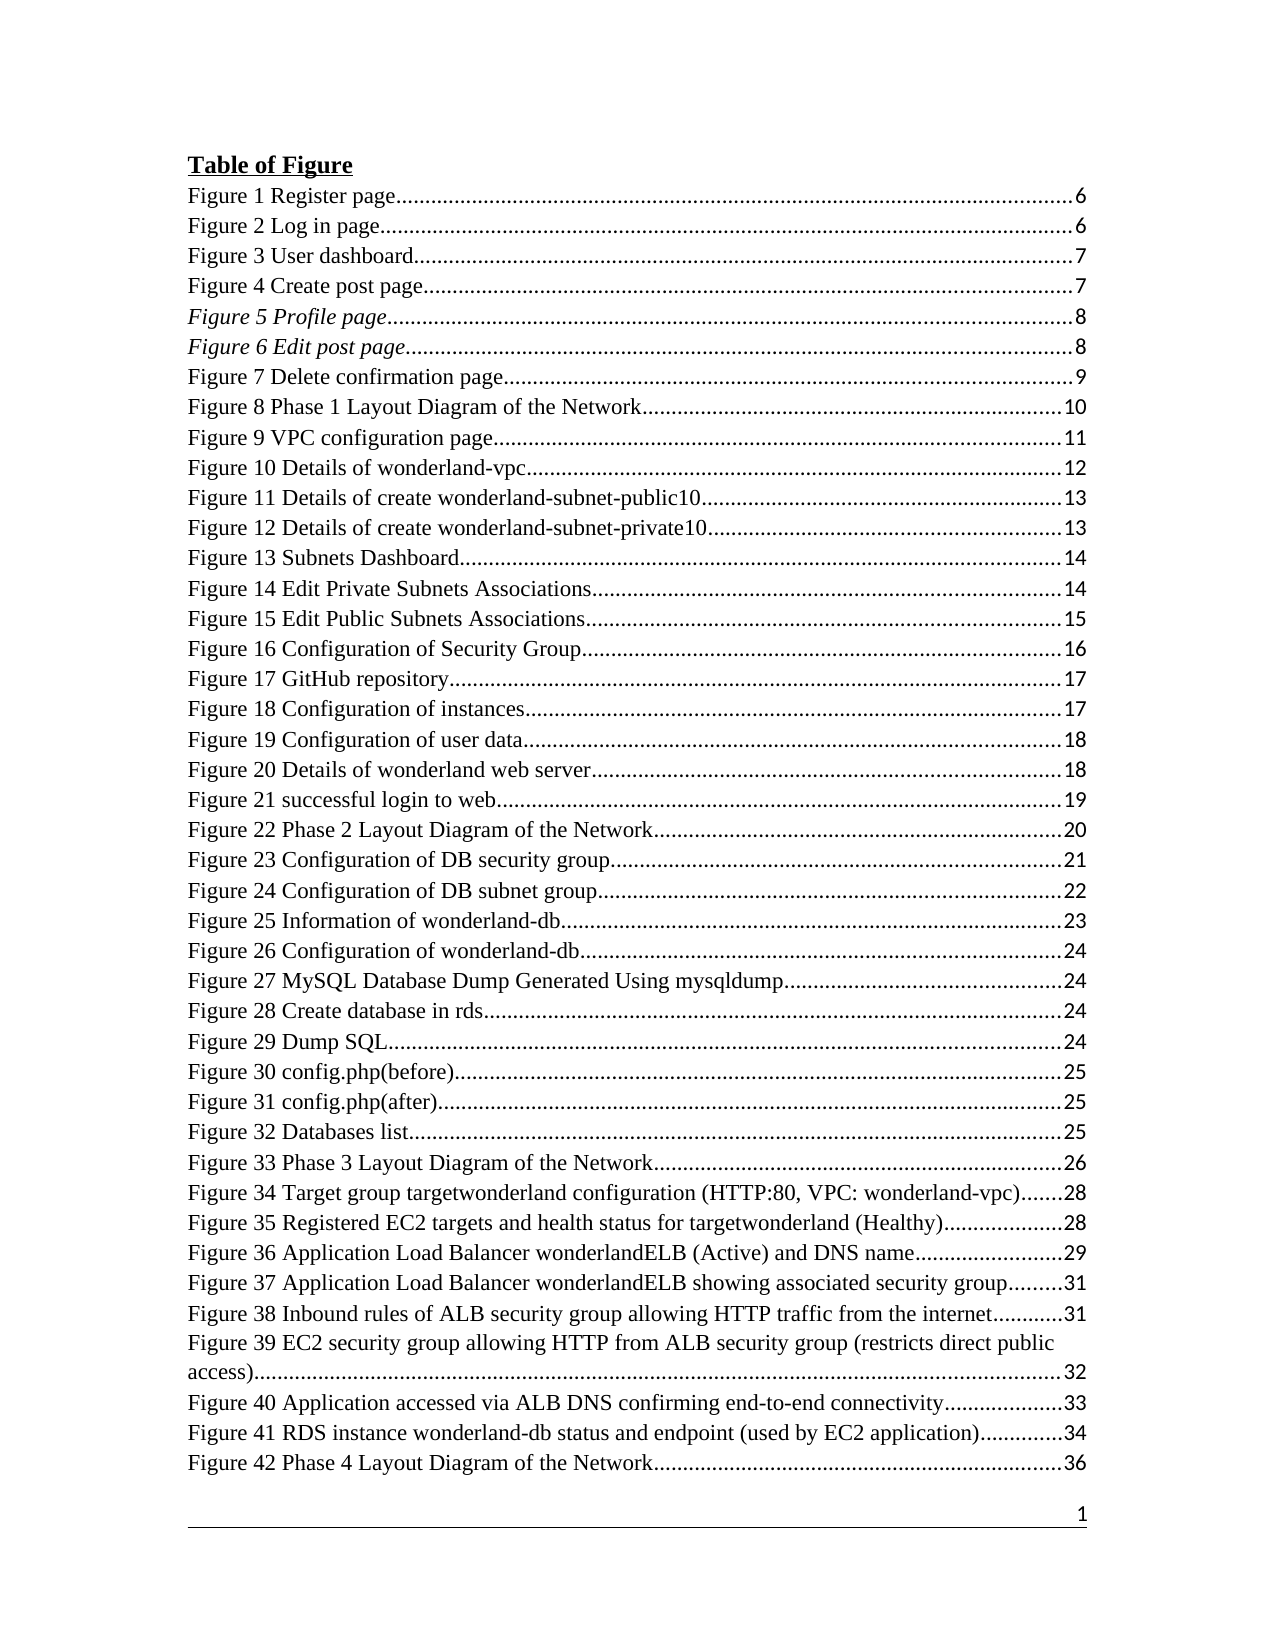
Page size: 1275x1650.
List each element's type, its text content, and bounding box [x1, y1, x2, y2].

text Figure 8 Phase 1 Layout Diagram of the Network 10 [187, 392, 1087, 421]
text Figure 7 Delete confirmation page 9 [187, 362, 1087, 390]
text Figure 9 VPC configuration page 11 [187, 423, 1087, 451]
text Figure 25 Information of wonderland-db 23 [187, 906, 1087, 934]
text Figure 32 Databases list 25 [187, 1117, 1087, 1146]
text Figure 38 Inbound rules of ALB security group allowing HTTP traffic from the internet 31 [187, 1299, 1087, 1327]
text Figure 2 Log in page 6 [187, 211, 1087, 239]
text Figure 37 Application Load Balancer wonderlandELB showing associated security group 31 [187, 1268, 1087, 1297]
text Figure 12 Details of create wonderland-subnet-private10 13 [187, 513, 1087, 541]
text Figure 31 config.php(after) 25 [187, 1087, 1087, 1115]
text Figure 3 User dashboard 7 [187, 241, 1087, 269]
text Figure 20 Details of wonderland web server 18 [187, 755, 1087, 783]
text Figure 24 Configuration of DB subnet group 22 [187, 876, 1087, 904]
text Figure 27 MySQL Database Dump Generated Using mysqldump 24 [187, 966, 1087, 994]
text Figure 10 Details of wonderland-vpc 12 [187, 453, 1087, 481]
text Figure 4 Create post page 7 [187, 272, 1087, 300]
text Figure 21 successful login to web 19 [187, 785, 1087, 813]
text Figure 16 Configuration of Security Group 16 [187, 634, 1087, 662]
text Figure 39 EC2 security group allowing HTTP from ALB security group (restricts direct public access) 32 [187, 1329, 1087, 1385]
text Figure 33 Phase 3 Layout Diagram of the Network 26 [187, 1148, 1087, 1176]
text Figure 13 Subnets Dashboard 14 [187, 543, 1087, 572]
text Figure 30 config.php(before) 25 [187, 1057, 1087, 1085]
text Figure 29 Dump SQL 24 [187, 1027, 1087, 1055]
text Figure 19 Configuration of user data 18 [187, 725, 1087, 753]
text Figure 28 Create database in rds 24 [187, 997, 1087, 1025]
text Figure 42 Phase 4 Layout Diagram of the Network 36 [187, 1448, 1087, 1476]
text Figure 35 Registered EC2 targets and health status for targetwonderland (Healthy) 28 [187, 1208, 1087, 1236]
text Figure 40 Application accessed via ALB DNS confirming end-to-end connectivity 33 [187, 1388, 1087, 1416]
text Figure 34 Target group targetwonderland configuration (HTTP:80, VPC: wonderland-vpc) 28 [187, 1178, 1087, 1206]
text Figure 22 Phase 2 Layout Diagram of the Network 20 [187, 815, 1087, 843]
text Figure 6 Edit post page 8 [187, 332, 1087, 360]
text Figure 18 Configuration of instances 17 [187, 694, 1087, 723]
text Table of Figure [187, 150, 1087, 179]
text Figure 17 GitHub repository 17 [187, 664, 1087, 692]
text Figure 14 Edit Private Subnets Associations 14 [187, 574, 1087, 602]
text Figure 11 Details of create wonderland-subnet-public10 13 [187, 483, 1087, 511]
text Figure 36 Application Load Balancer wonderlandELB (Active) and DNS name 29 [187, 1238, 1087, 1266]
text Figure 41 RDS instance wonderland-db status and endpoint (used by EC2 application) 34 [187, 1418, 1087, 1446]
text Figure 5 Profile page 8 [187, 302, 1087, 330]
text Figure 23 Configuration of DB security group 21 [187, 846, 1087, 874]
text Figure 15 Edit Public Subnets Associations 15 [187, 604, 1087, 632]
text Figure 26 Configuration of wonderland-db 24 [187, 936, 1087, 964]
text Figure 1 Register page 6 [187, 181, 1087, 209]
